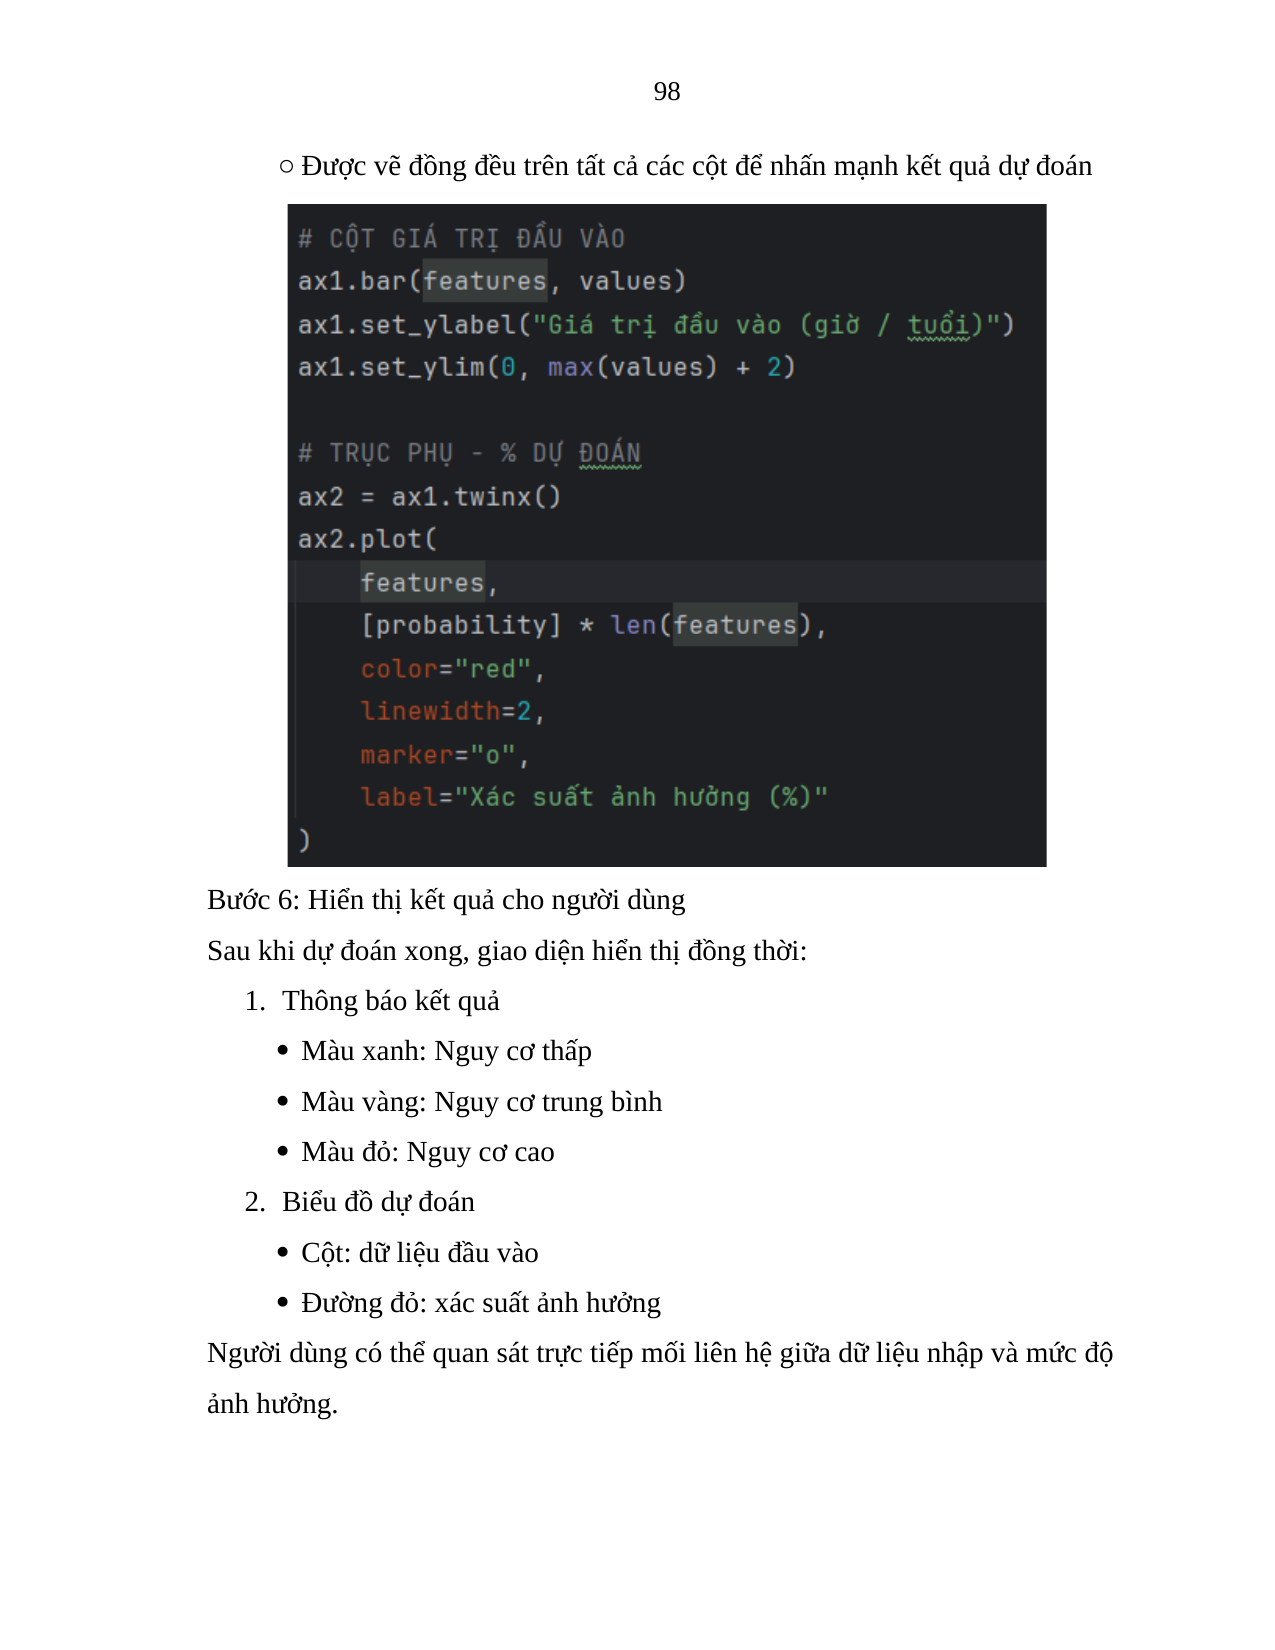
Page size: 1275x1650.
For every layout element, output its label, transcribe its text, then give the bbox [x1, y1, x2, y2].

list Biểu đồ dự đoán [244, 1184, 1127, 1218]
list Đường đỏ: xác suất ảnh hưởng [278, 1285, 1127, 1319]
list Thông báo kết quả [244, 983, 1127, 1016]
picture [287, 204, 1047, 867]
list Được vẽ đồng đều trên tất cả các cột để nhấn mạnh kết quả dự đoán [278, 148, 1127, 181]
text Sau khi dự đoán xong, giao diện hiển thị đồng thời: [207, 933, 1127, 966]
list Màu vàng: Nguy cơ trung bình [278, 1084, 1127, 1117]
text Bước 6: Hiển thị kết quả cho người dùng [207, 882, 1127, 916]
list Màu xanh: Nguy cơ thấp [278, 1033, 1127, 1067]
list Màu đỏ: Nguy cơ cao [278, 1134, 1127, 1168]
text Người dùng có thể quan sát trực tiếp mối liên hệ giữa dữ liệu nhập và mức độ ảnh hưởng. [207, 1336, 1127, 1419]
list Cột: dữ liệu đầu vào [278, 1235, 1127, 1268]
